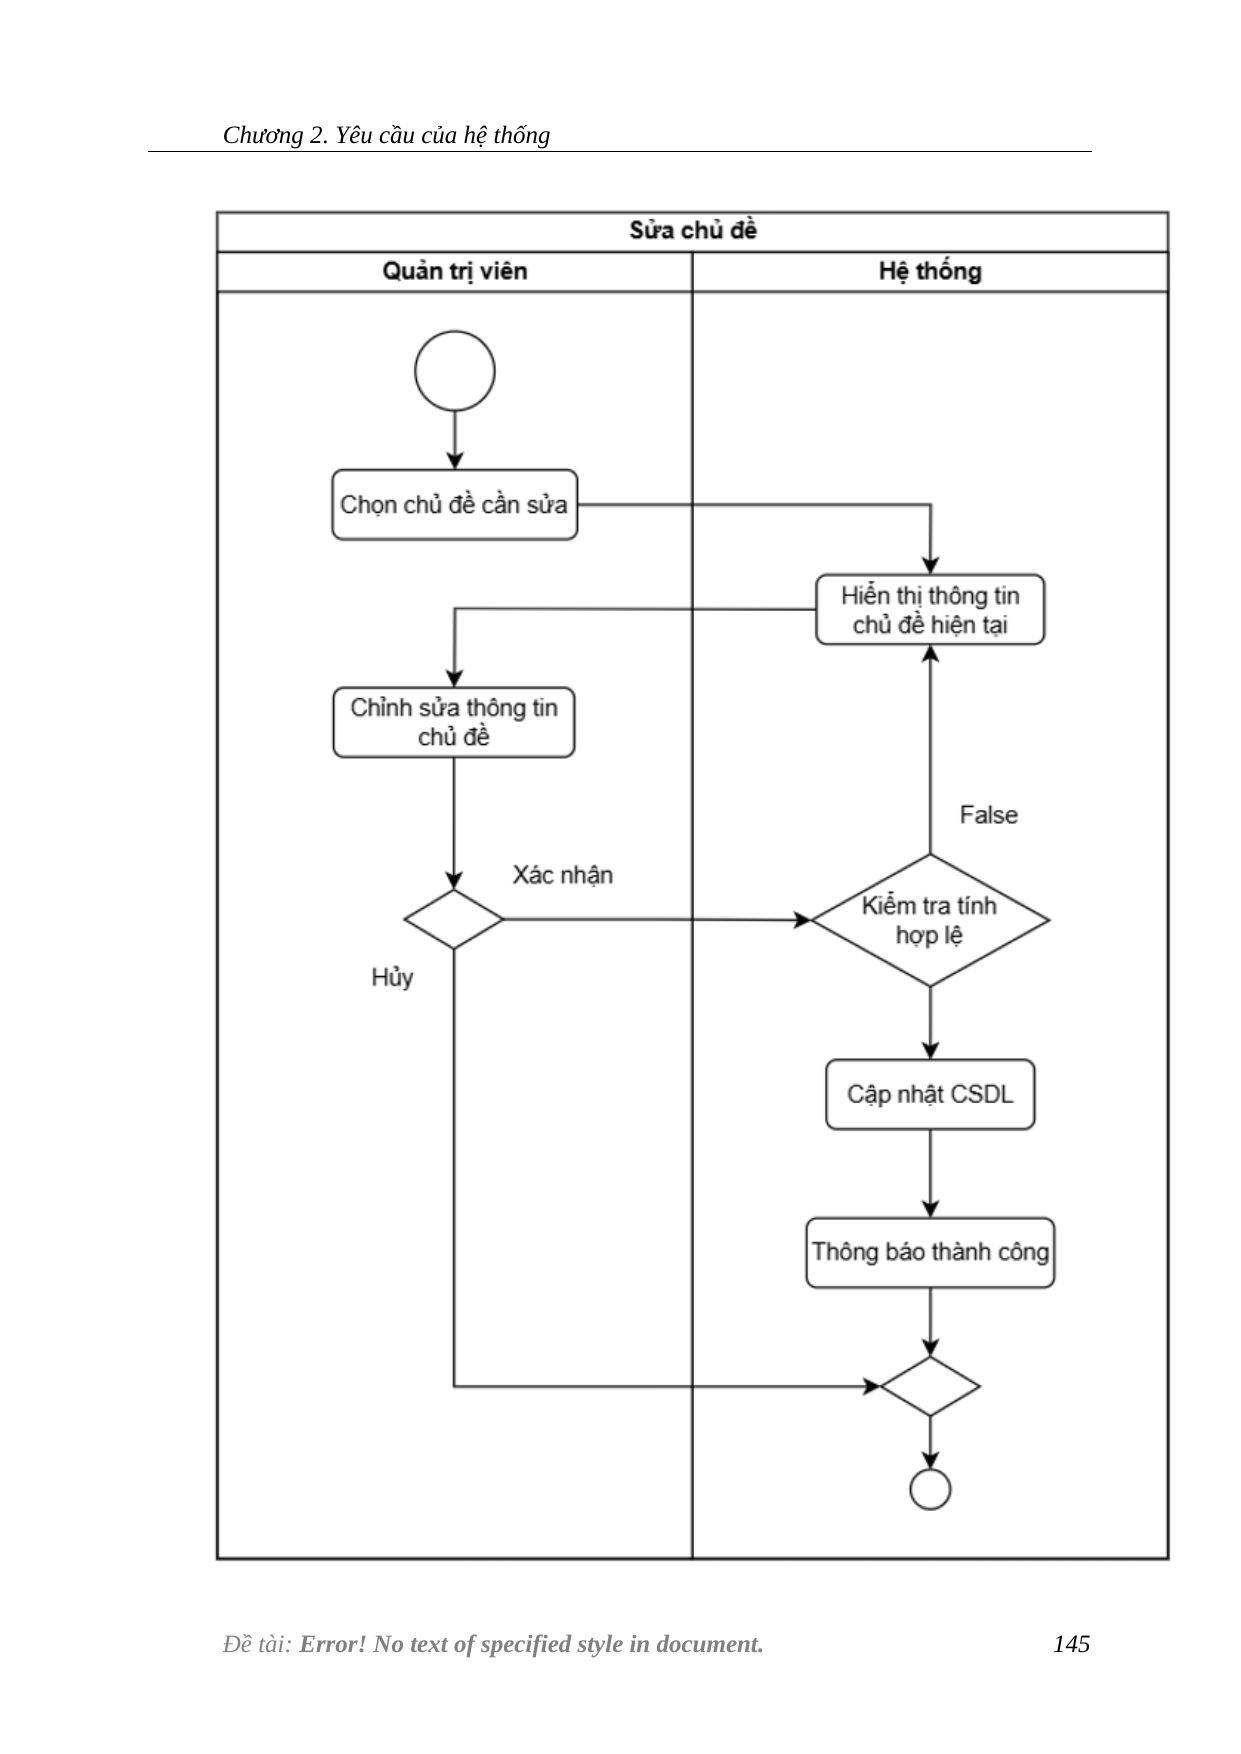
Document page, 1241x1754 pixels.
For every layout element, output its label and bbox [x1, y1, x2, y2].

picture [206, 206, 1182, 1576]
